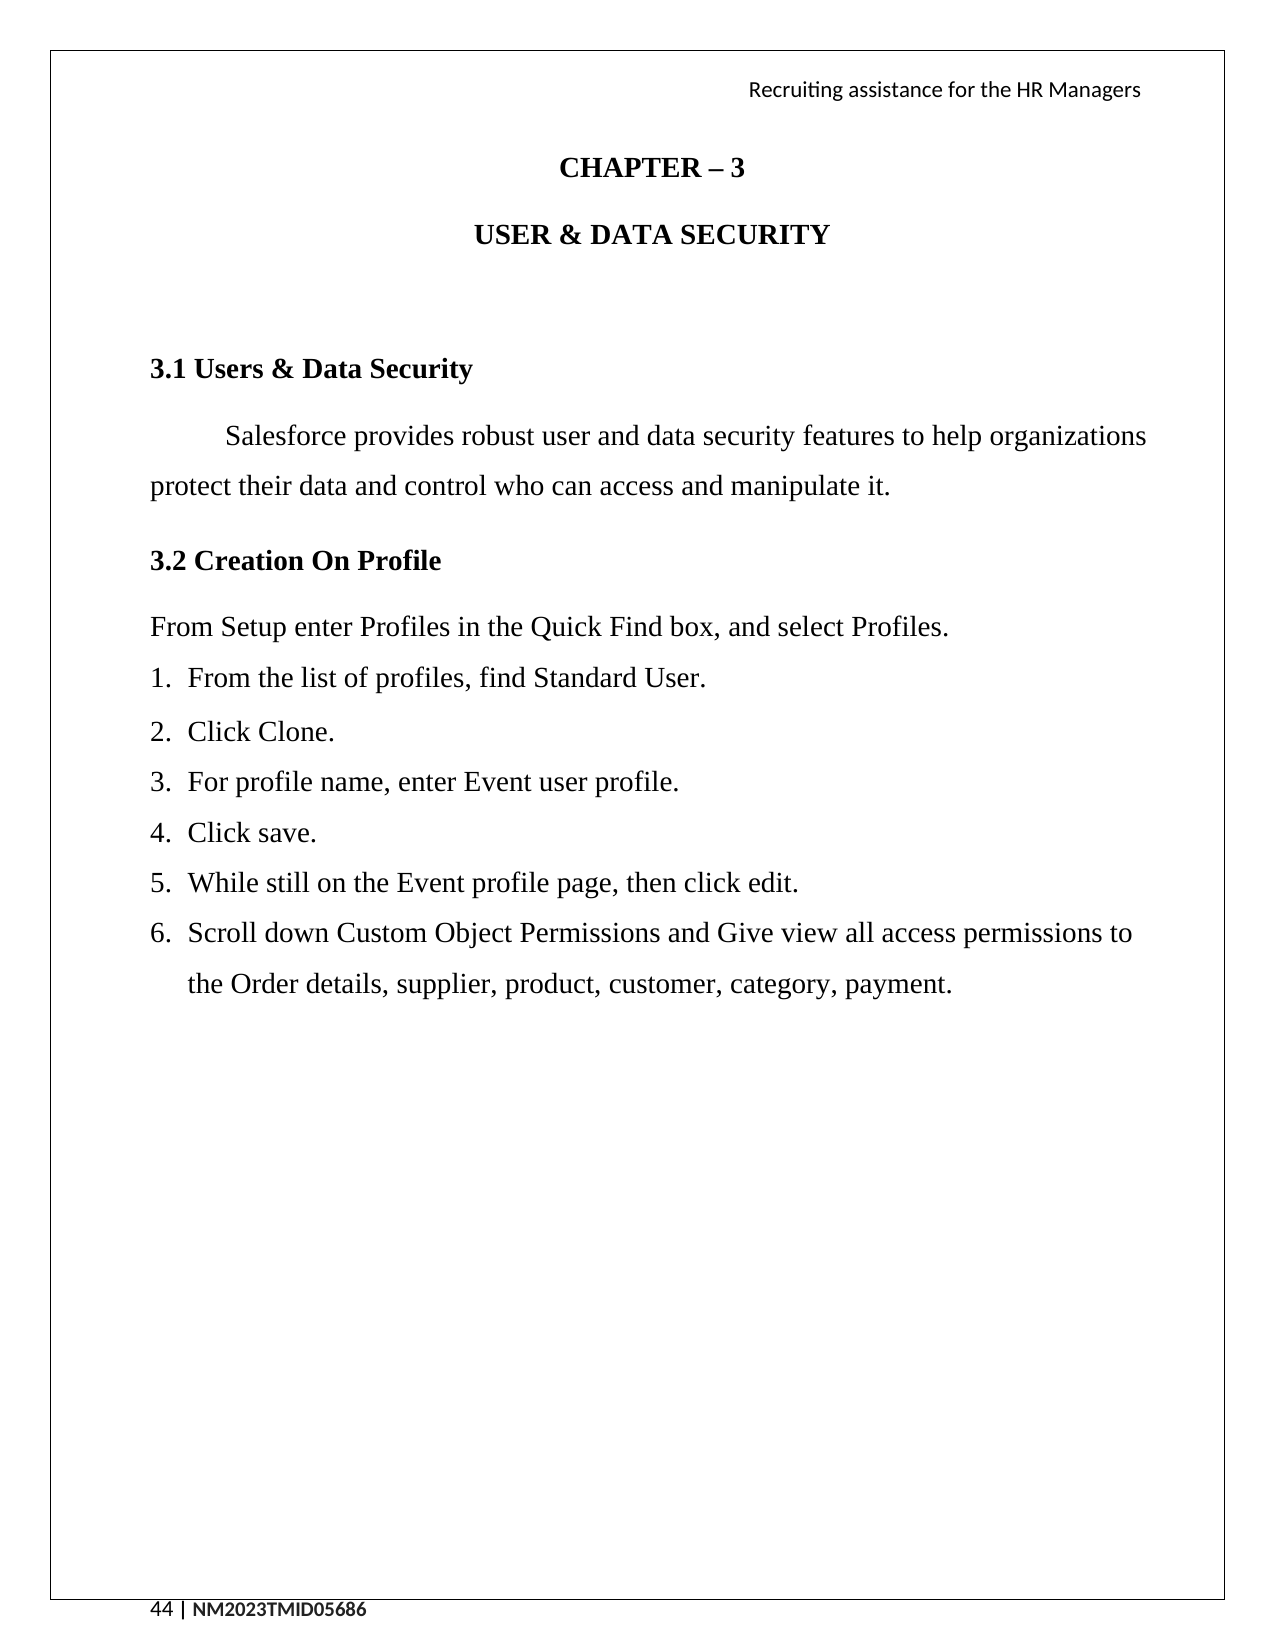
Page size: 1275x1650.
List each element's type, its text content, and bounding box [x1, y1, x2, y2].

list While still on the Event profile page, then click edit. [150, 865, 1154, 899]
text 3.1 Users & Data Security [150, 351, 1154, 384]
list Scroll down Custom Object Permissions and Give view all access permissions to the Order details, supplier, product, customer, category, payment. [150, 915, 1154, 999]
text USER & DATA SECURITY [150, 217, 1154, 251]
text CHAPTER – 3 [150, 150, 1154, 183]
list From the list of profiles, find Standard User. [150, 660, 1154, 693]
text From Setup enter Profiles in the Quick Find box, and select Profiles. [150, 609, 1154, 643]
text Salesforce provides robust user and data security features to help organizations protect their data and control who can access and manipulate it. [150, 418, 1154, 502]
list Click save. [150, 815, 1154, 848]
text 3.2 Creation On Profile [150, 543, 1154, 577]
list Click Clone. [150, 714, 1154, 748]
list For profile name, enter Event user profile. [150, 764, 1154, 798]
